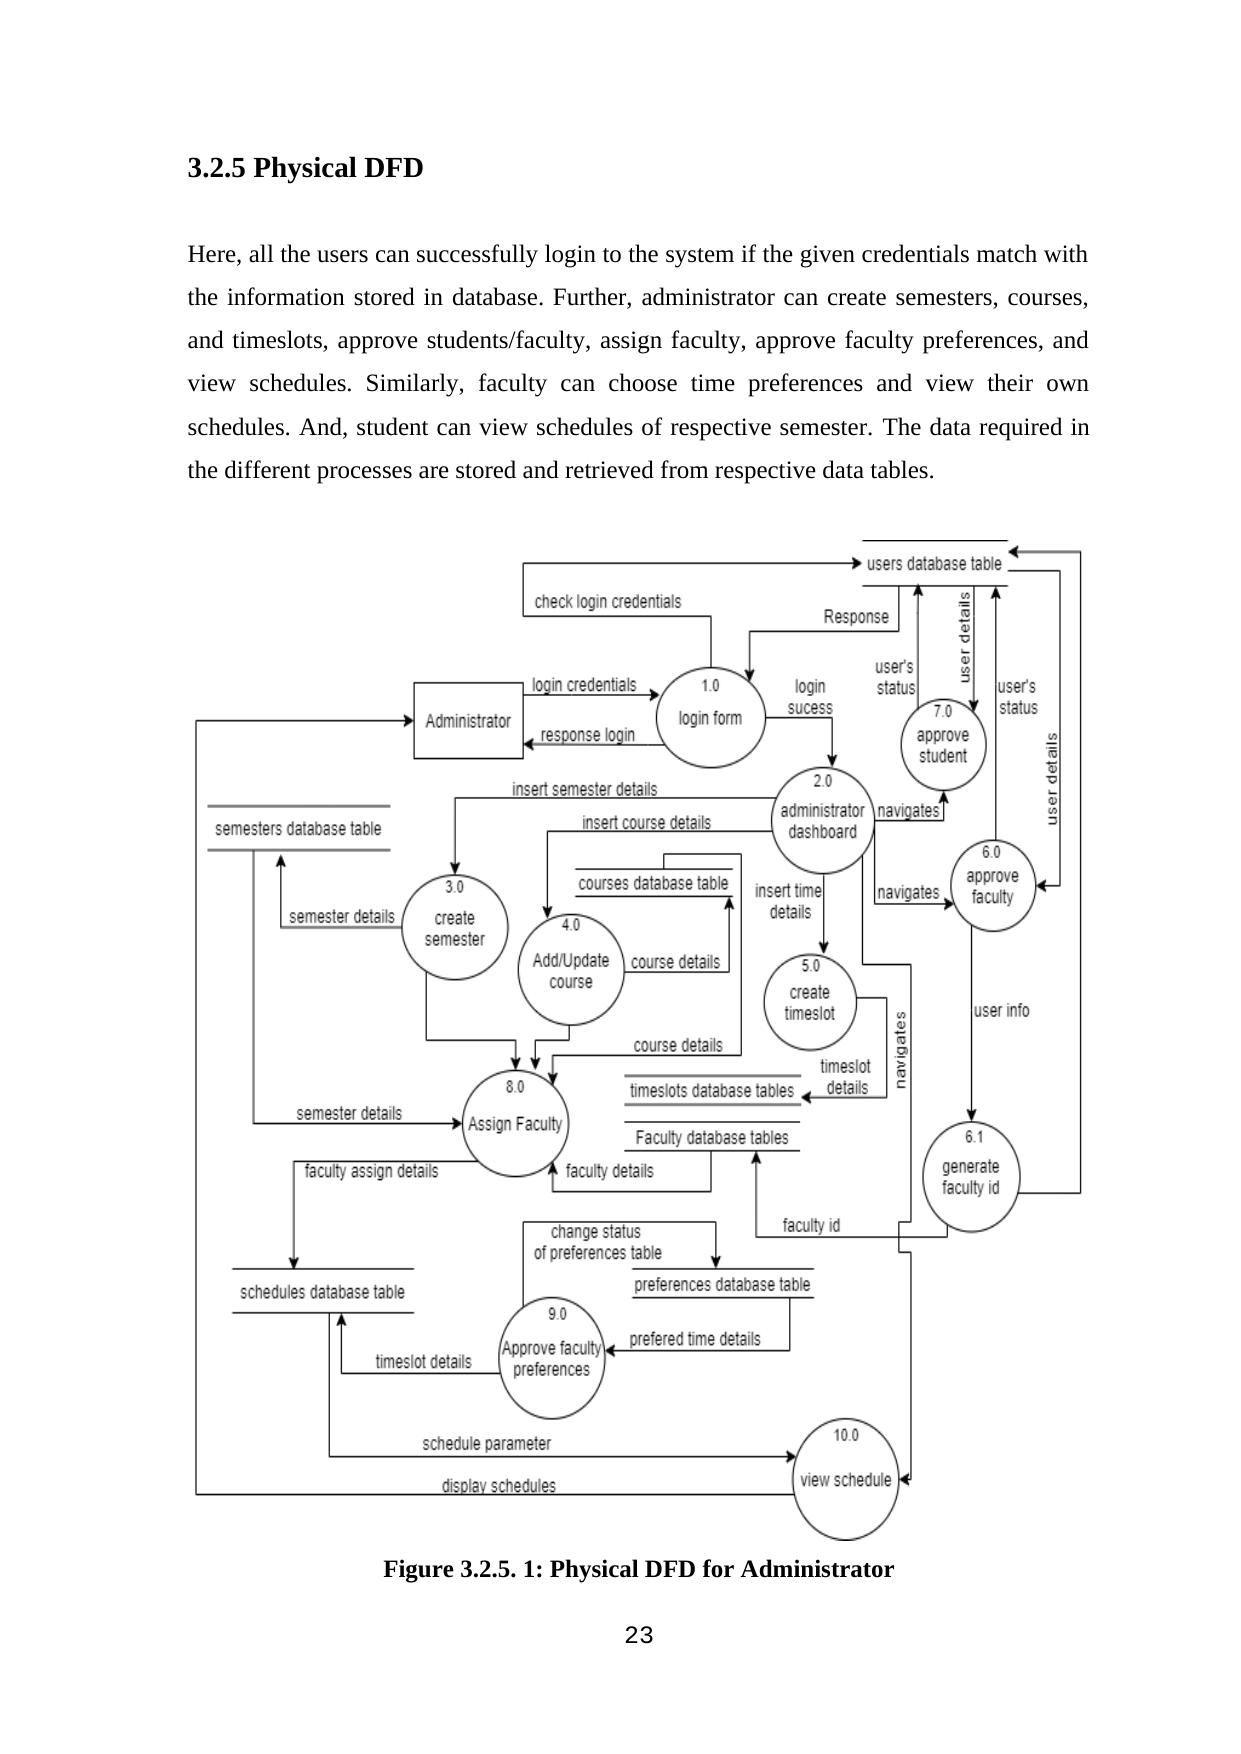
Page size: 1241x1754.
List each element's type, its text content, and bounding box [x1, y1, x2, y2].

subtitle 3.2.5 Physical DFD [187, 150, 1090, 183]
text Figure 3.2.5. 1: Physical DFD for Administrator [187, 1554, 1090, 1583]
text Here, all the users can successfully login to the system if the given credentials match with the information stored in database. Further, administrator can create semesters, courses, and timeslots, approve students/faculty, assign faculty, approve faculty preferences, and view schedules. Similarly, faculty can choose time preferences and view their own schedules. And, student can view schedules of respective semester. The data required in the different processes are stored and retrieved from respective data tables. [187, 239, 1090, 483]
picture [187, 540, 1091, 1541]
